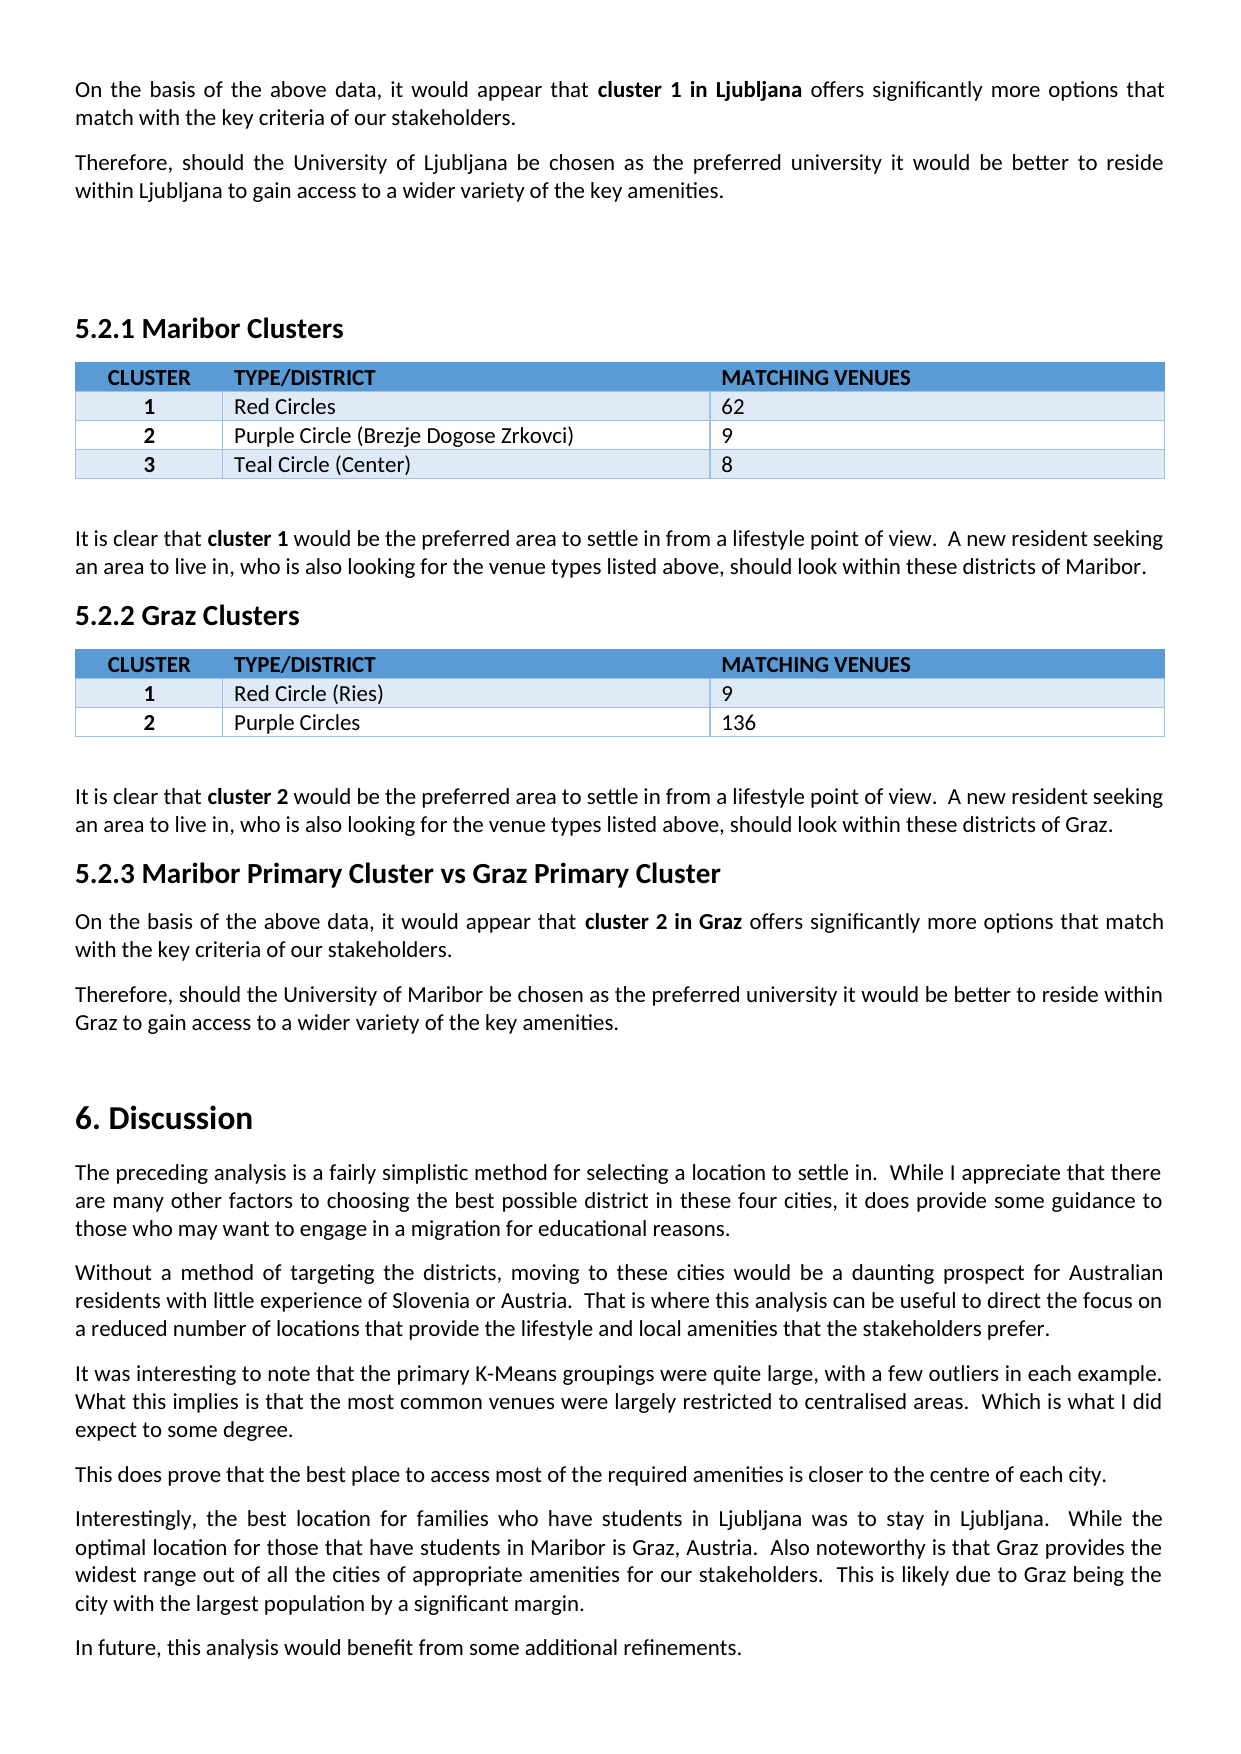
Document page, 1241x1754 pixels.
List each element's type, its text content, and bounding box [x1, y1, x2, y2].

table_cell Purple Circle (Brezje Dogose Zrkovci) [223, 421, 709, 449]
table_cell 136 [711, 708, 1164, 736]
table_cell Red Circle (Ries) [223, 679, 709, 707]
table_header MATCHING VENUES [711, 650, 1164, 678]
text This does prove that the best place to access most of the required amenities is closer to the centre of each city. [75, 1460, 1165, 1488]
text It was interesting to note that the primary K-Means groupings were quite large, with a few outliers in each example. What this implies is that the most common venues were largely restricted to centralised areas. Which is what I did expect to some degree. [75, 1359, 1165, 1443]
table_cell 2 [76, 421, 222, 449]
text On the basis of the above data, it would appear that cluster 2 in Graz offers significantly more options that match with the key criteria of our stakeholders. [75, 907, 1165, 963]
text In future, this analysis would benefit from some additional refinements. [75, 1633, 1165, 1661]
table_header MATCHING VENUES [711, 363, 1164, 391]
text 5.2.1 Maribor Clusters [75, 310, 1165, 345]
table_cell Teal Circle (Center) [223, 450, 709, 478]
text Without a method of targeting the districts, moving to these cities would be a daunting prospect for Australian residents with little experience of Slovenia or Austria. That is where this analysis can be useful to direct the focus on a reduced number of locations that provide the lifestyle and local amenities that the stakeholders prefer. [75, 1258, 1165, 1342]
text 5.2.3 Maribor Primary Cluster vs Graz Primary Cluster [75, 855, 1165, 890]
table_cell 3 [76, 450, 222, 478]
table_header TYPE/DISTRICT [223, 363, 709, 391]
table_cell 9 [711, 421, 1164, 449]
table_cell 62 [711, 392, 1164, 420]
table_cell 1 [76, 679, 222, 707]
text Interestingly, the best location for families who have students in Ljubljana was to stay in Ljubljana. While the optimal location for those that have students in Maribor is Graz, Austria. Also noteworthy is that Graz provides the widest range out of all the cities of appropriate amenities for our stakeholders. This is likely due to Graz being the city with the largest population by a significant margin. [75, 1504, 1165, 1617]
text 6. Discussion [75, 1097, 1165, 1138]
table_cell 8 [711, 450, 1164, 478]
text On the basis of the above data, it would appear that cluster 1 in Ljubljana offers significantly more options that match with the key criteria of our stakeholders. [75, 75, 1165, 131]
text 5.2.2 Graz Clusters [75, 597, 1165, 632]
table_cell 2 [76, 708, 222, 736]
table_cell Purple Circles [223, 708, 709, 736]
table_header CLUSTER [76, 363, 222, 391]
table_header CLUSTER [76, 650, 222, 678]
text It is clear that cluster 2 would be the preferred area to settle in from a lifestyle point of view. A new resident seeking an area to live in, who is also looking for the venue types listed above, should look within these districts of Graz. [75, 782, 1165, 838]
text Therefore, should the University of Ljubljana be chosen as the preferred university it would be better to reside within Ljubljana to gain access to a wider variety of the key amenities. [75, 148, 1165, 204]
text It is clear that cluster 1 would be the preferred area to settle in from a lifestyle point of view. A new resident seeking an area to live in, who is also looking for the venue types listed above, should look within these districts of Maribor. [75, 524, 1165, 580]
table_cell 9 [711, 679, 1164, 707]
table_cell Red Circles [223, 392, 709, 420]
text Therefore, should the University of Maribor be chosen as the preferred university it would be better to reside within Graz to gain access to a wider variety of the key amenities. [75, 980, 1165, 1036]
table_header TYPE/DISTRICT [223, 650, 709, 678]
text The preceding analysis is a fairly simplistic method for selecting a location to settle in. While I appreciate that there are many other factors to choosing the best possible district in these four cities, it does provide some guidance to those who may want to engage in a migration for educational reasons. [75, 1158, 1165, 1242]
table_cell 1 [76, 392, 222, 420]
